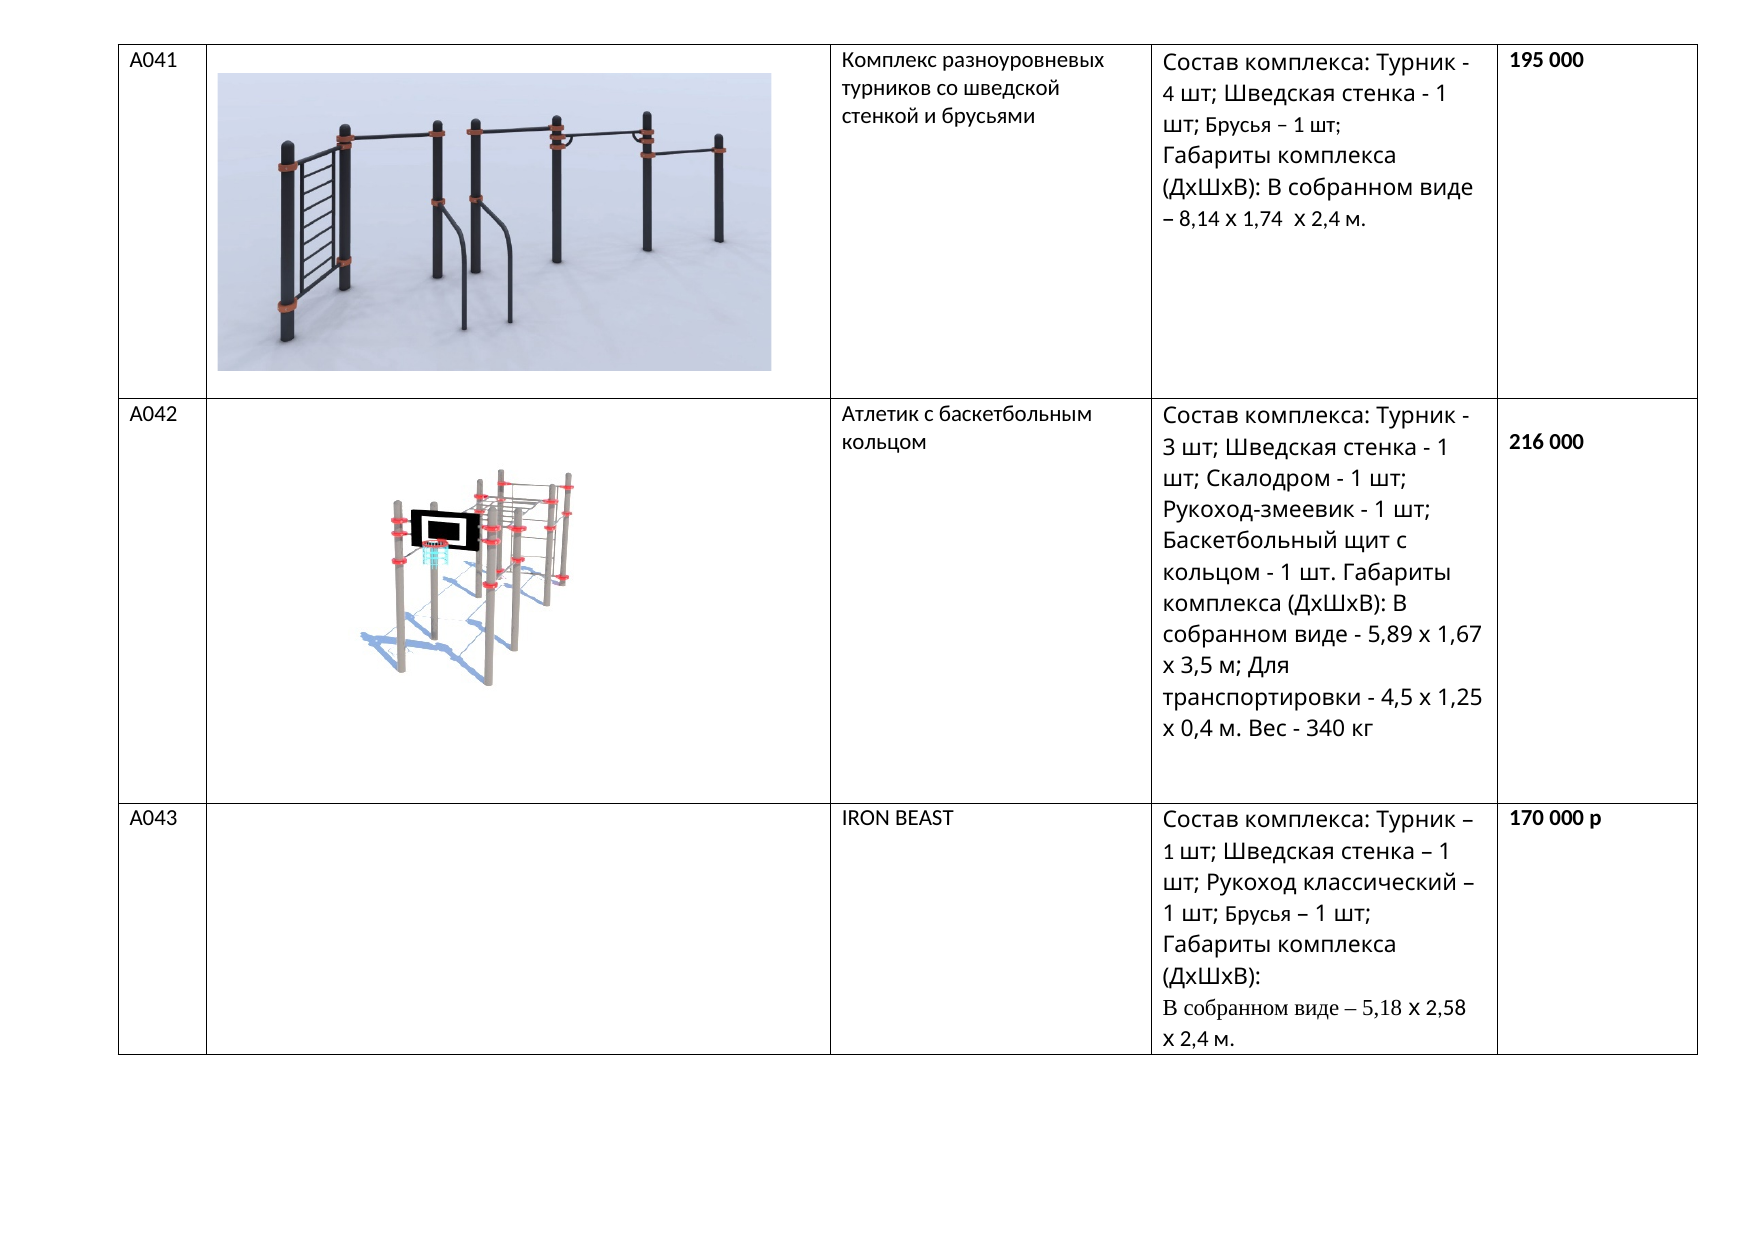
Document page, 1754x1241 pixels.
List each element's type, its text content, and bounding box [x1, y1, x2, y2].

table_cell [207, 45, 830, 398]
picture [217, 427, 687, 737]
table_cell 170 000 р [1498, 804, 1697, 1053]
table_cell Состав комплекса: Турник - 4 шт; Шведская стенка - 1 шт; Брусья – 1 шт; Габариты комплекса (ДхШхВ): В собранном виде – 8,14 х 1,74 х 2,4 м. [1152, 45, 1497, 398]
table_cell 216 000 [1498, 399, 1697, 802]
table_cell [207, 399, 830, 802]
table_cell А041 [119, 45, 206, 398]
table_cell Атлетик с баскетбольным кольцом [831, 399, 1151, 802]
table_cell IRON BEAST [831, 804, 1151, 1053]
table_cell A042 [119, 399, 206, 802]
table_cell А043 [119, 804, 206, 1053]
table_cell Комплекс разноуровневых турников со шведской стенкой и брусьями [831, 45, 1151, 398]
table_cell [207, 804, 830, 1053]
table_cell Состав комплекса: Турник - 3 шт; Шведская стенка - 1 шт; Скалодром - 1 шт; Рукоход-змеевик - 1 шт; Баскетбольный щит с кольцом - 1 шт. Габариты комплекса (ДхШхВ): В собранном виде - 5,89 х 1,67 х 3,5 м; Для транспортировки - 4,5 х 1,25 х 0,4 м. Вес - 340 кг [1152, 399, 1497, 802]
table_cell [1152, 804, 1497, 1053]
table_cell 195 000 [1498, 45, 1697, 398]
picture [217, 73, 772, 371]
